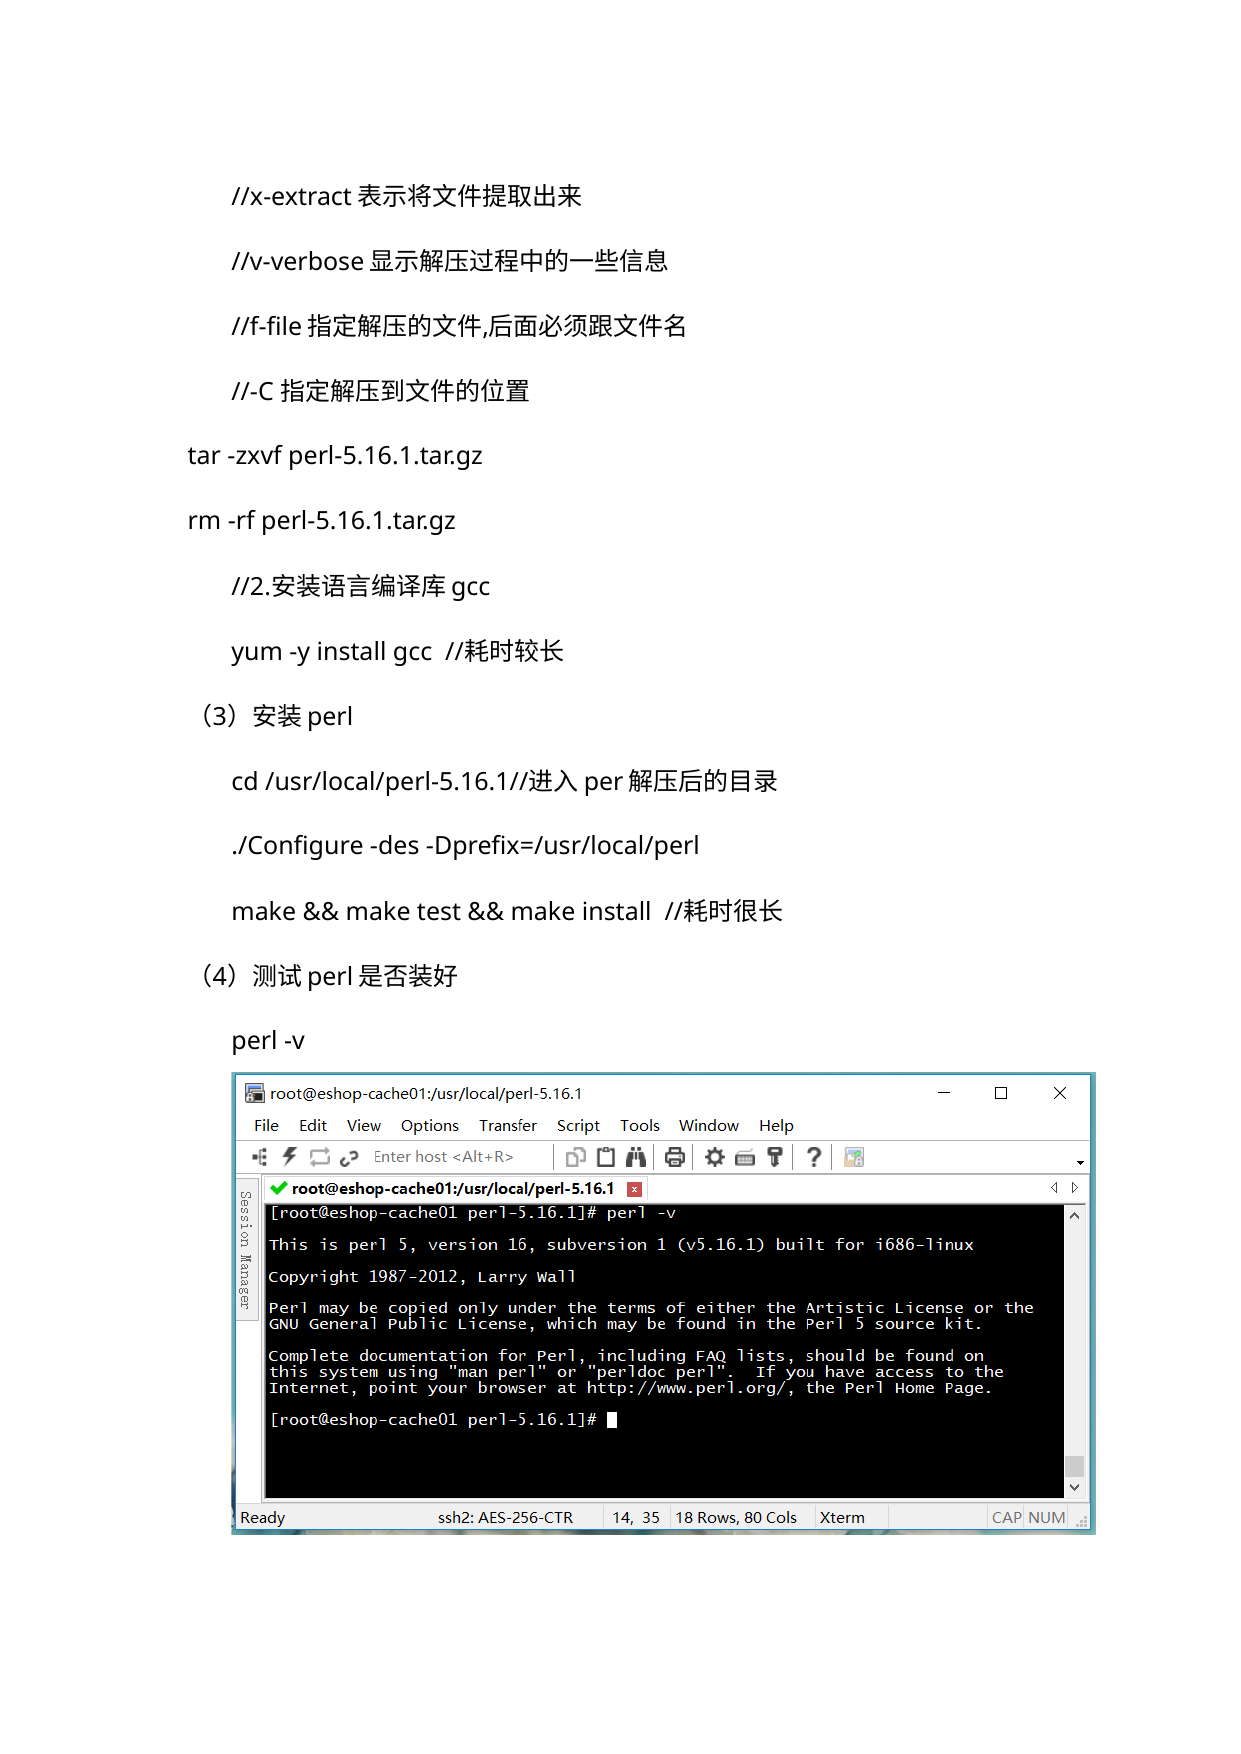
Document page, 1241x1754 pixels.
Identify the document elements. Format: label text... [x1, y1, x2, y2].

text //v-verbose显示解压过程中的一些信息 [187, 227, 1053, 292]
text rm -rf perl-5.16.1.tar.gz [187, 487, 1053, 552]
text （3）安装perl [187, 682, 1053, 747]
text //f-file指定解压的文件,后面必须跟文件名 [187, 292, 1053, 357]
text tar -zxvf perl-5.16.1.tar.gz [187, 422, 1053, 487]
text //2.安装语言编译库gcc [187, 552, 1053, 617]
text //x-extract表示将文件提取出来 [187, 162, 1053, 227]
picture [231, 1072, 1096, 1535]
text ./Configure -des -Dprefix=/usr/local/perl [187, 812, 1053, 877]
text perl -v [187, 1007, 1053, 1072]
text cd /usr/local/perl-5.16.1//进入per解压后的目录 [187, 747, 1053, 812]
text yum -y install gcc //耗时较长 [187, 617, 1053, 682]
text make && make test && make install //耗时很长 [187, 877, 1053, 942]
text //-C 指定解压到文件的位置 [187, 357, 1053, 422]
text （4）测试perl是否装好 [187, 942, 1053, 1007]
